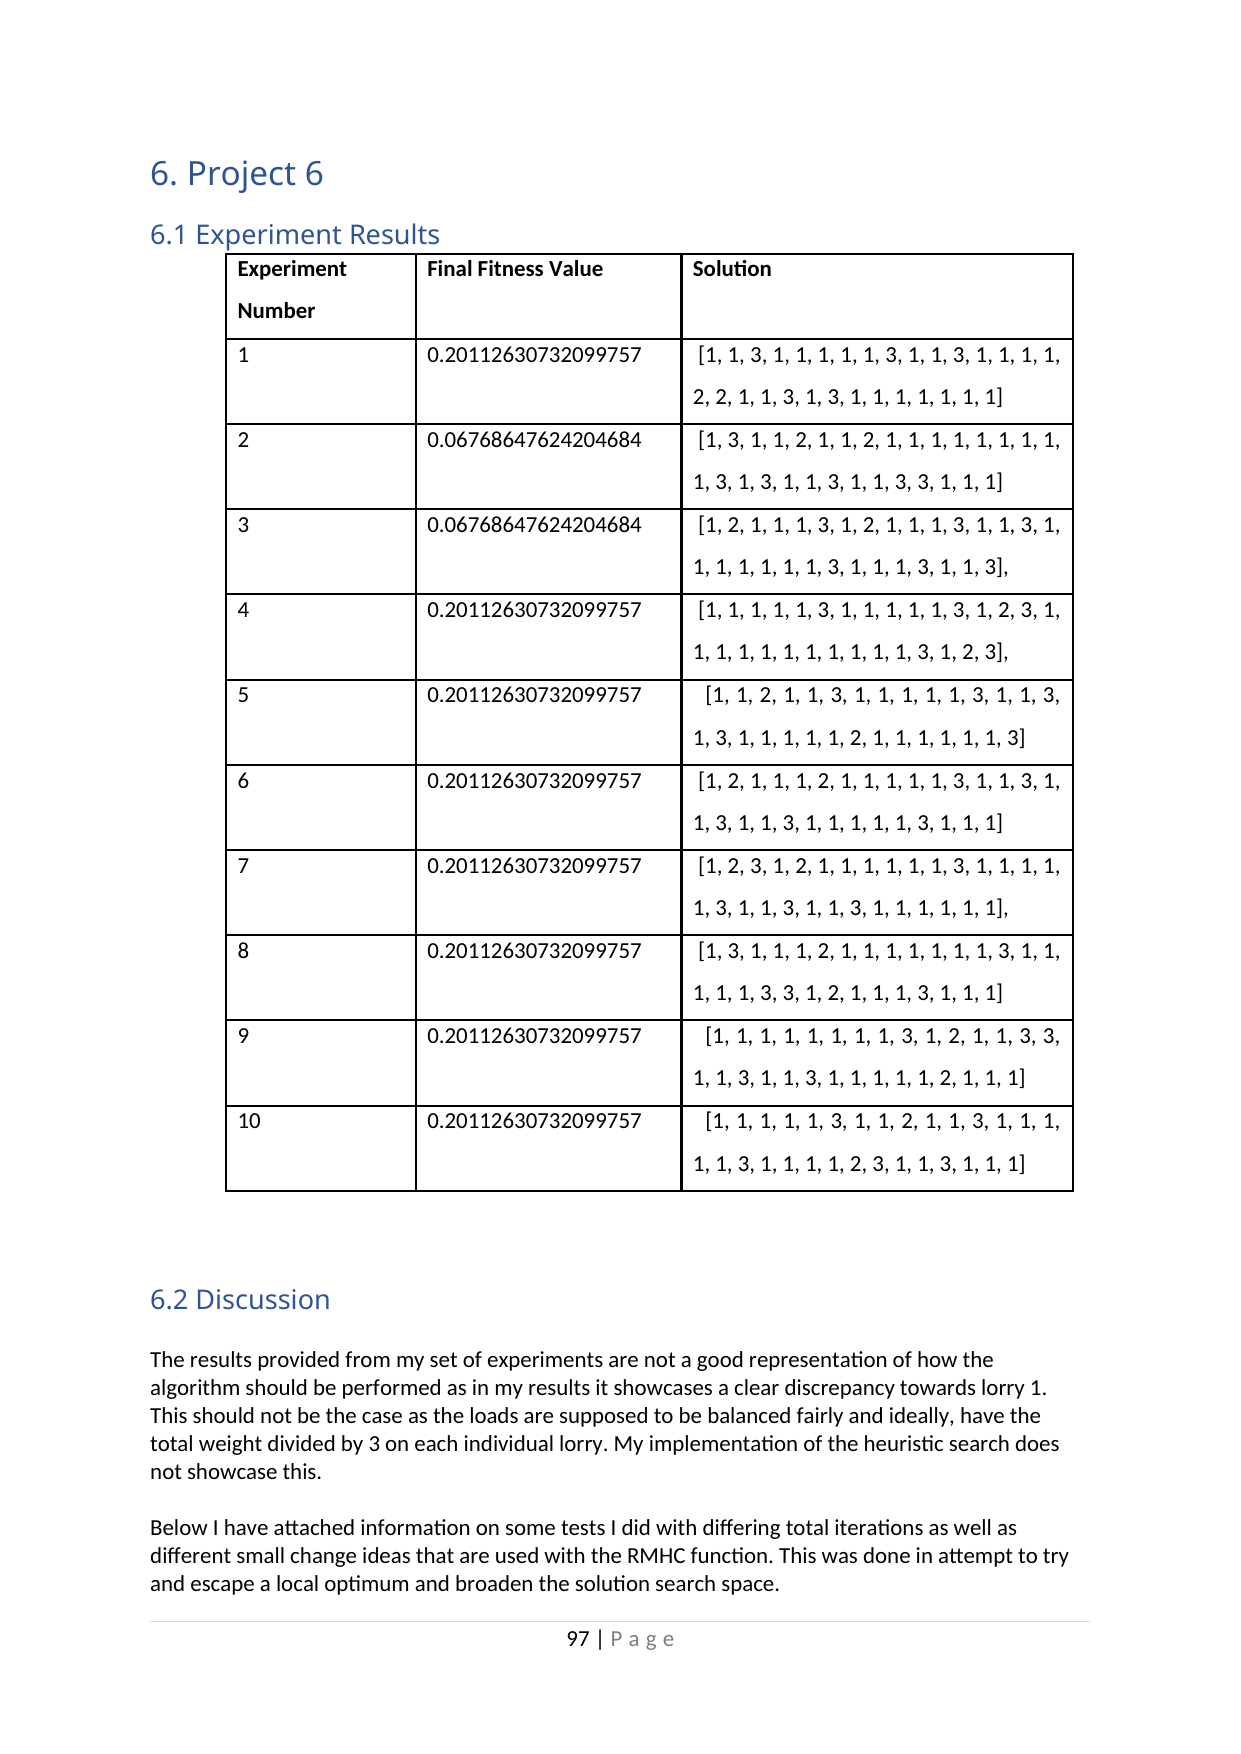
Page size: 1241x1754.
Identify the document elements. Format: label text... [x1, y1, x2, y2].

table_cell 0.20112630732099757 [417, 1021, 680, 1104]
table_cell 10 [227, 1107, 415, 1190]
subtitle 6. Project 6 [150, 150, 1090, 195]
table_cell [1, 2, 1, 1, 1, 2, 1, 1, 1, 1, 1, 3, 1, 1, 3, 1, 1, 3, 1, 1, 3, 1, 1, 1, 1, 1, 3, 1, 1, 1] [683, 766, 1072, 849]
table_cell 6 [227, 766, 415, 849]
table_cell 9 [227, 1021, 415, 1104]
table_cell 2 [227, 425, 415, 508]
subtitle 6.1 Experiment Results [150, 216, 1090, 252]
table_cell [1, 2, 3, 1, 2, 1, 1, 1, 1, 1, 1, 3, 1, 1, 1, 1, 1, 3, 1, 1, 3, 1, 1, 3, 1, 1, 1, 1, 1, 1], [683, 851, 1072, 934]
table_cell 0.20112630732099757 [417, 340, 680, 423]
table_cell [1, 1, 2, 1, 1, 3, 1, 1, 1, 1, 1, 3, 1, 1, 3, 1, 3, 1, 1, 1, 1, 1, 2, 1, 1, 1, 1, 1, 1, 3] [683, 681, 1072, 764]
table_cell 1 [227, 340, 415, 423]
text The results provided from my set of experiments are not a good representation of how the algorithm should be performed as in my results it showcases a clear discrepancy towards lorry 1. This should not be the case as the loads are supposed to be balanced fairly and ideally, have the total weight divided by 3 on each individual lorry. My implementation of the heuristic search does not showcase this. [150, 1345, 1090, 1485]
table_cell [1, 1, 3, 1, 1, 1, 1, 1, 3, 1, 1, 3, 1, 1, 1, 1, 2, 2, 1, 1, 3, 1, 3, 1, 1, 1, 1, 1, 1, 1] [683, 340, 1072, 423]
table_cell [1, 3, 1, 1, 2, 1, 1, 2, 1, 1, 1, 1, 1, 1, 1, 1, 1, 3, 1, 3, 1, 1, 3, 1, 1, 3, 3, 1, 1, 1] [683, 425, 1072, 508]
table_cell 3 [227, 510, 415, 593]
text Below I have attached information on some tests I did with differing total iterations as well as different small change ideas that are used with the RMHC function. This was done in attempt to try and escape a local optimum and broaden the solution search space. [150, 1513, 1090, 1597]
table_cell [1, 1, 1, 1, 1, 3, 1, 1, 1, 1, 1, 3, 1, 2, 3, 1, 1, 1, 1, 1, 1, 1, 1, 1, 1, 1, 3, 1, 2, 3], [683, 595, 1072, 678]
table_cell 0.20112630732099757 [417, 681, 680, 764]
table_cell [1, 1, 1, 1, 1, 1, 1, 1, 3, 1, 2, 1, 1, 3, 3, 1, 1, 3, 1, 1, 3, 1, 1, 1, 1, 1, 2, 1, 1, 1] [683, 1021, 1072, 1104]
table_cell 4 [227, 595, 415, 678]
table_cell [1, 1, 1, 1, 1, 3, 1, 1, 2, 1, 1, 3, 1, 1, 1, 1, 1, 3, 1, 1, 1, 1, 2, 3, 1, 1, 3, 1, 1, 1] [683, 1107, 1072, 1190]
table_cell 7 [227, 851, 415, 934]
table_cell 0.20112630732099757 [417, 766, 680, 849]
table_cell [1, 2, 1, 1, 1, 3, 1, 2, 1, 1, 1, 3, 1, 1, 3, 1, 1, 1, 1, 1, 1, 1, 3, 1, 1, 1, 3, 1, 1, 3], [683, 510, 1072, 593]
table_cell 0.20112630732099757 [417, 936, 680, 1019]
table_cell 0.06768647624204684 [417, 510, 680, 593]
subtitle 6.2 Discussion [150, 1280, 1090, 1317]
table_cell 0.20112630732099757 [417, 595, 680, 678]
table_cell 5 [227, 681, 415, 764]
table_cell 0.20112630732099757 [417, 851, 680, 934]
table_header Final Fitness Value [417, 255, 680, 338]
table_cell 8 [227, 936, 415, 1019]
table_header Solution [683, 255, 1072, 338]
table_cell 0.20112630732099757 [417, 1107, 680, 1190]
table_cell 0.06768647624204684 [417, 425, 680, 508]
table_header Experiment Number [227, 255, 415, 338]
table_cell [1, 3, 1, 1, 1, 2, 1, 1, 1, 1, 1, 1, 1, 3, 1, 1, 1, 1, 1, 3, 3, 1, 2, 1, 1, 1, 3, 1, 1, 1] [683, 936, 1072, 1019]
